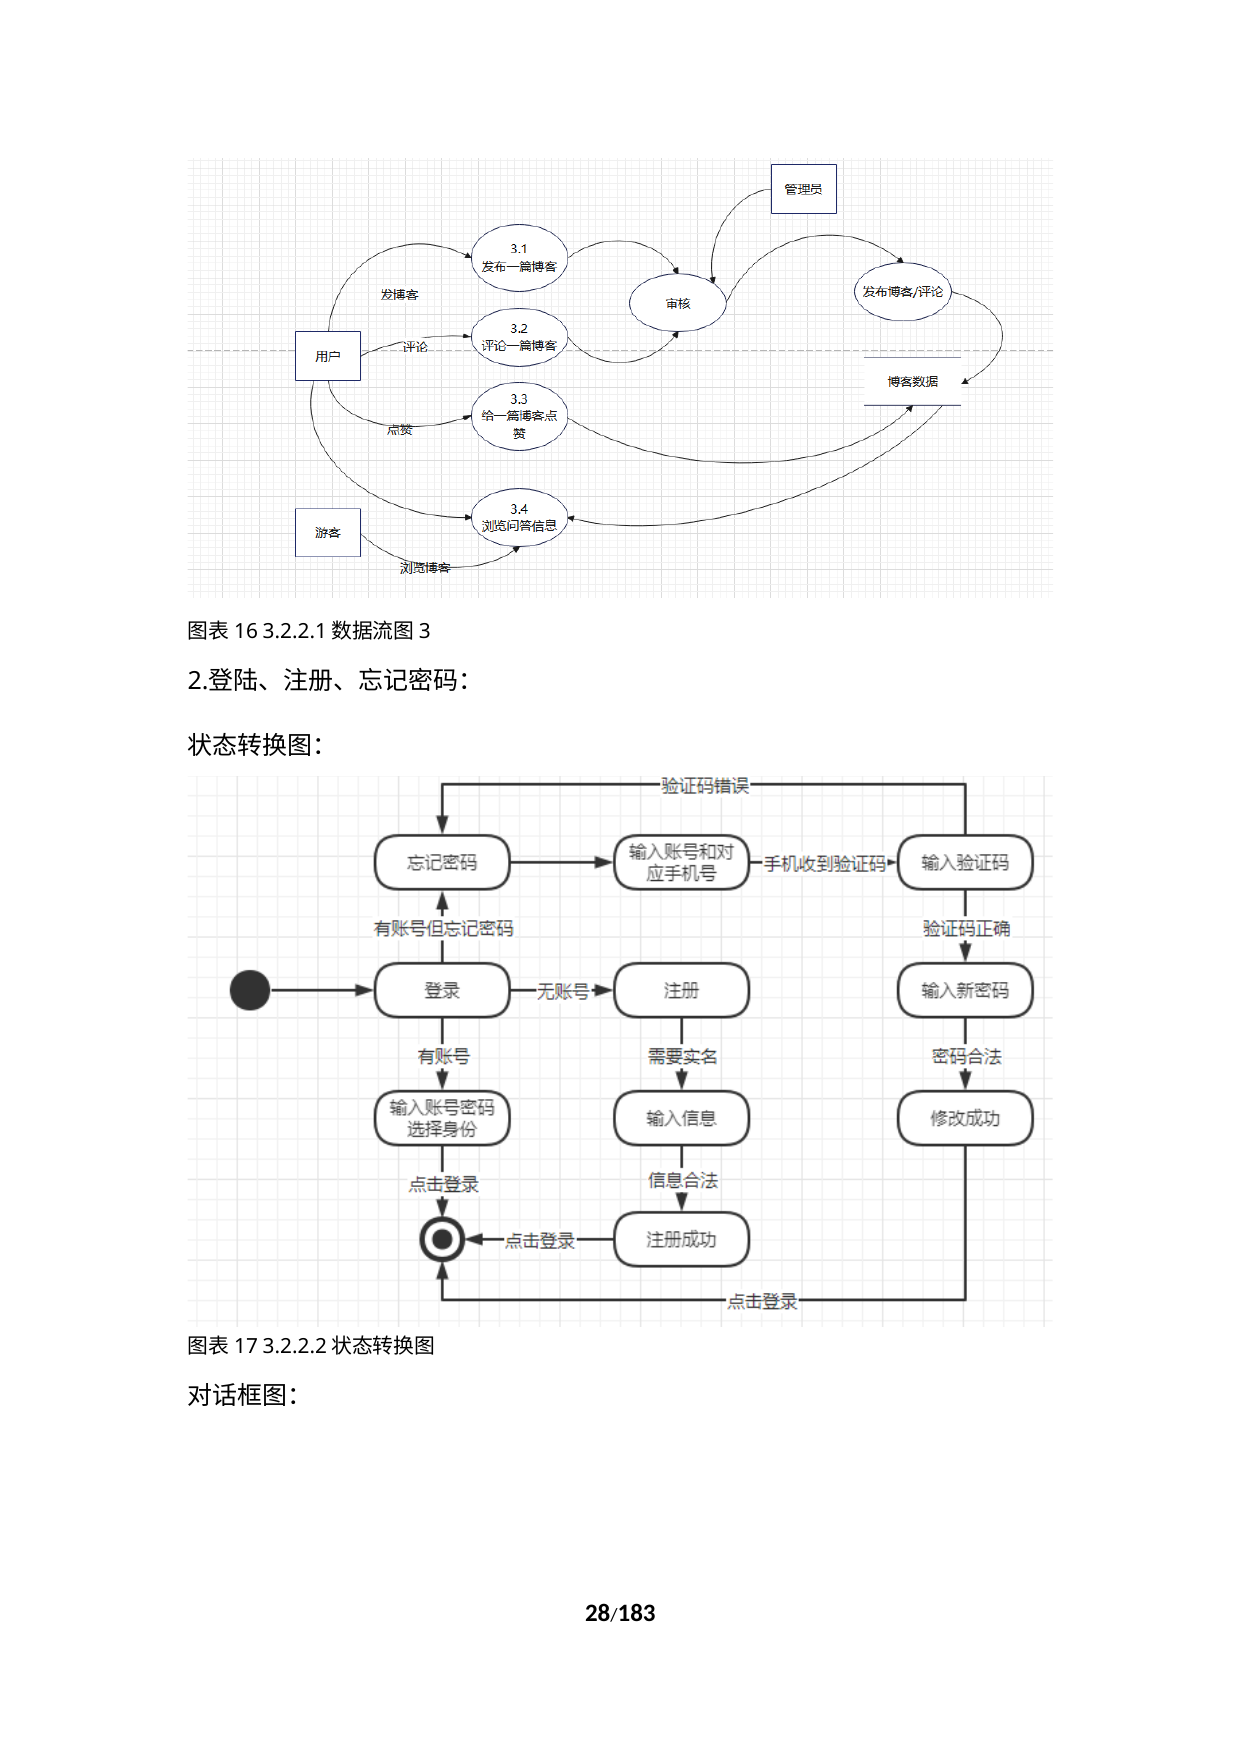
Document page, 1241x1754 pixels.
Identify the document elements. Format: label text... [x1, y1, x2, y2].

text 对话框图： [187, 1361, 1053, 1426]
picture [187, 158, 1054, 598]
text 状态转换图： [187, 711, 1053, 776]
text 图表 16 3.2.2.1数据流图3 [187, 613, 1053, 646]
text 图表 17 3.2.2.2状态转换图 [187, 1328, 1053, 1361]
text 2.登陆、注册、忘记密码： [187, 646, 1053, 711]
